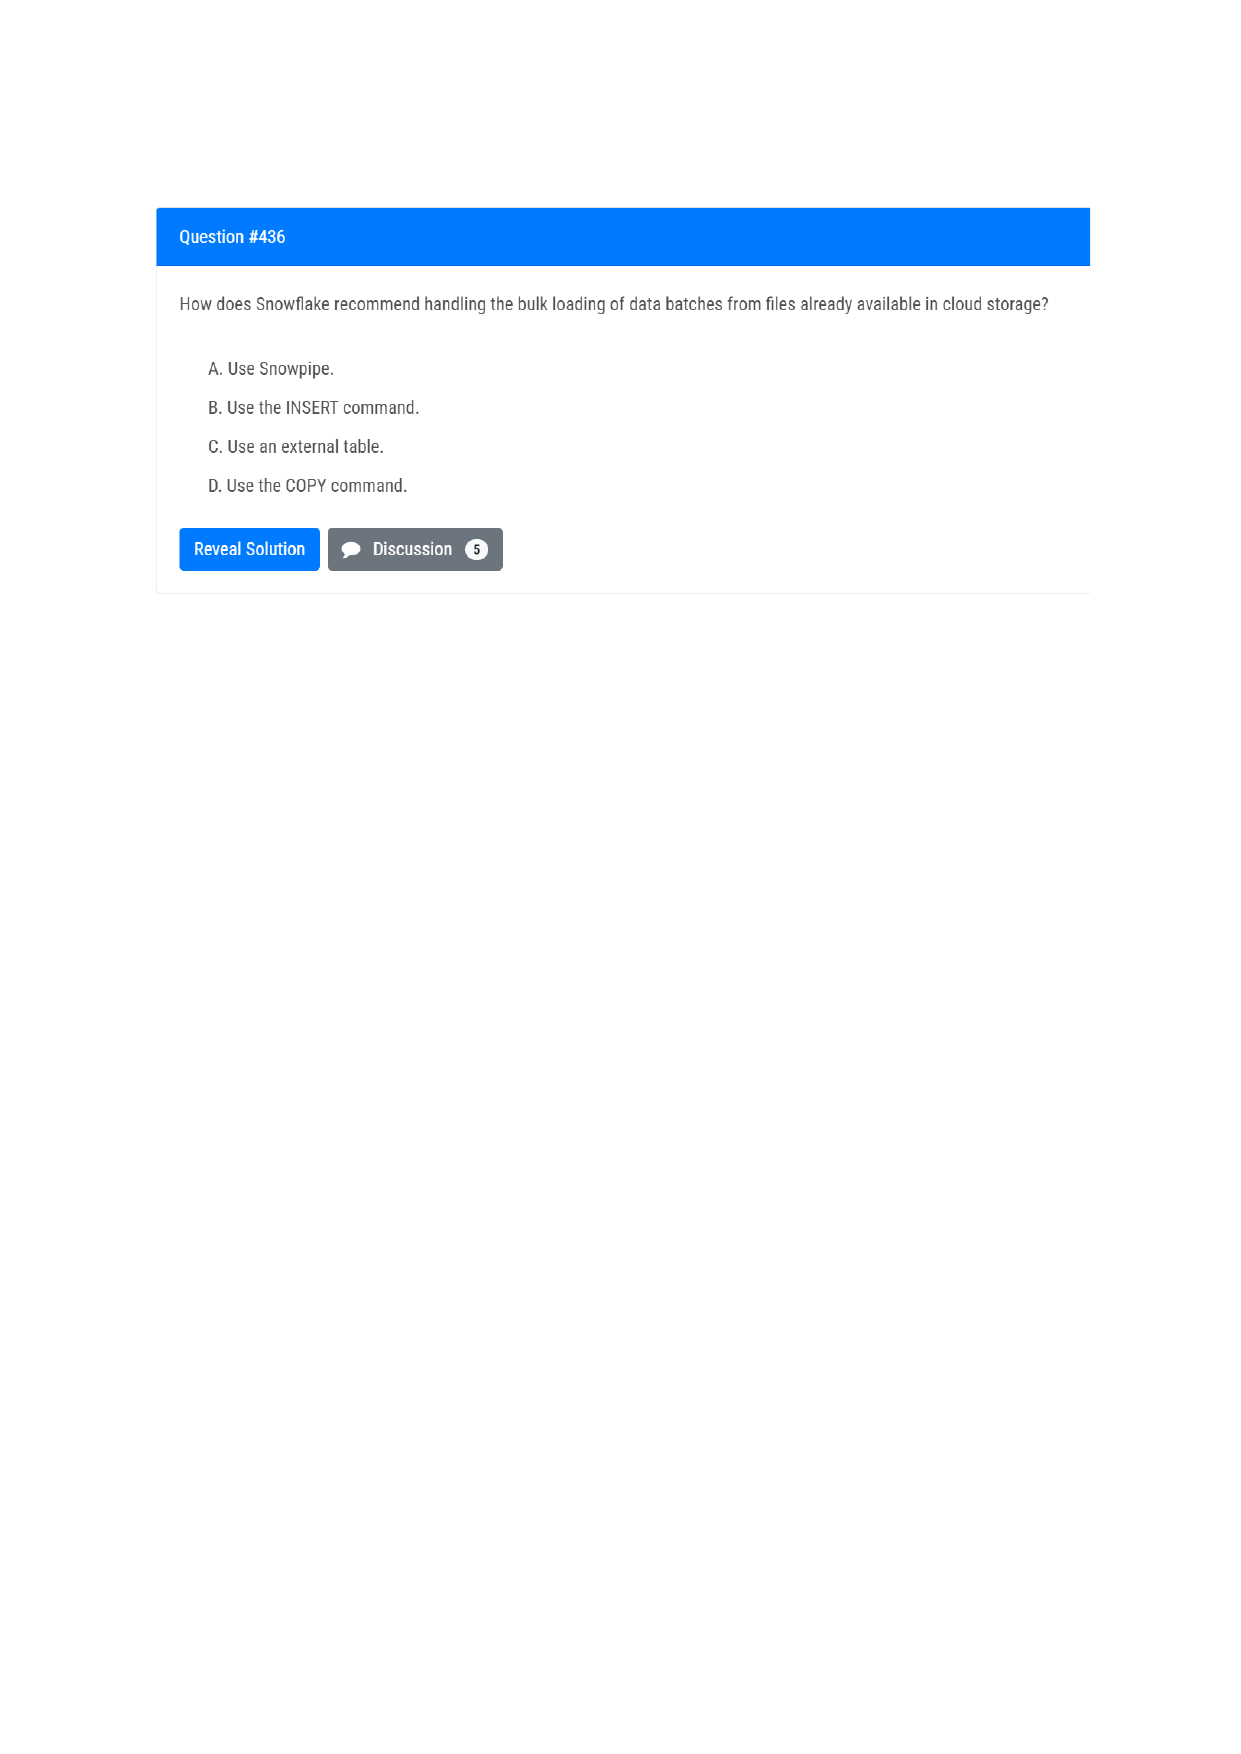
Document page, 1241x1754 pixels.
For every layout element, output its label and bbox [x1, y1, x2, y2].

picture [150, 203, 1091, 607]
